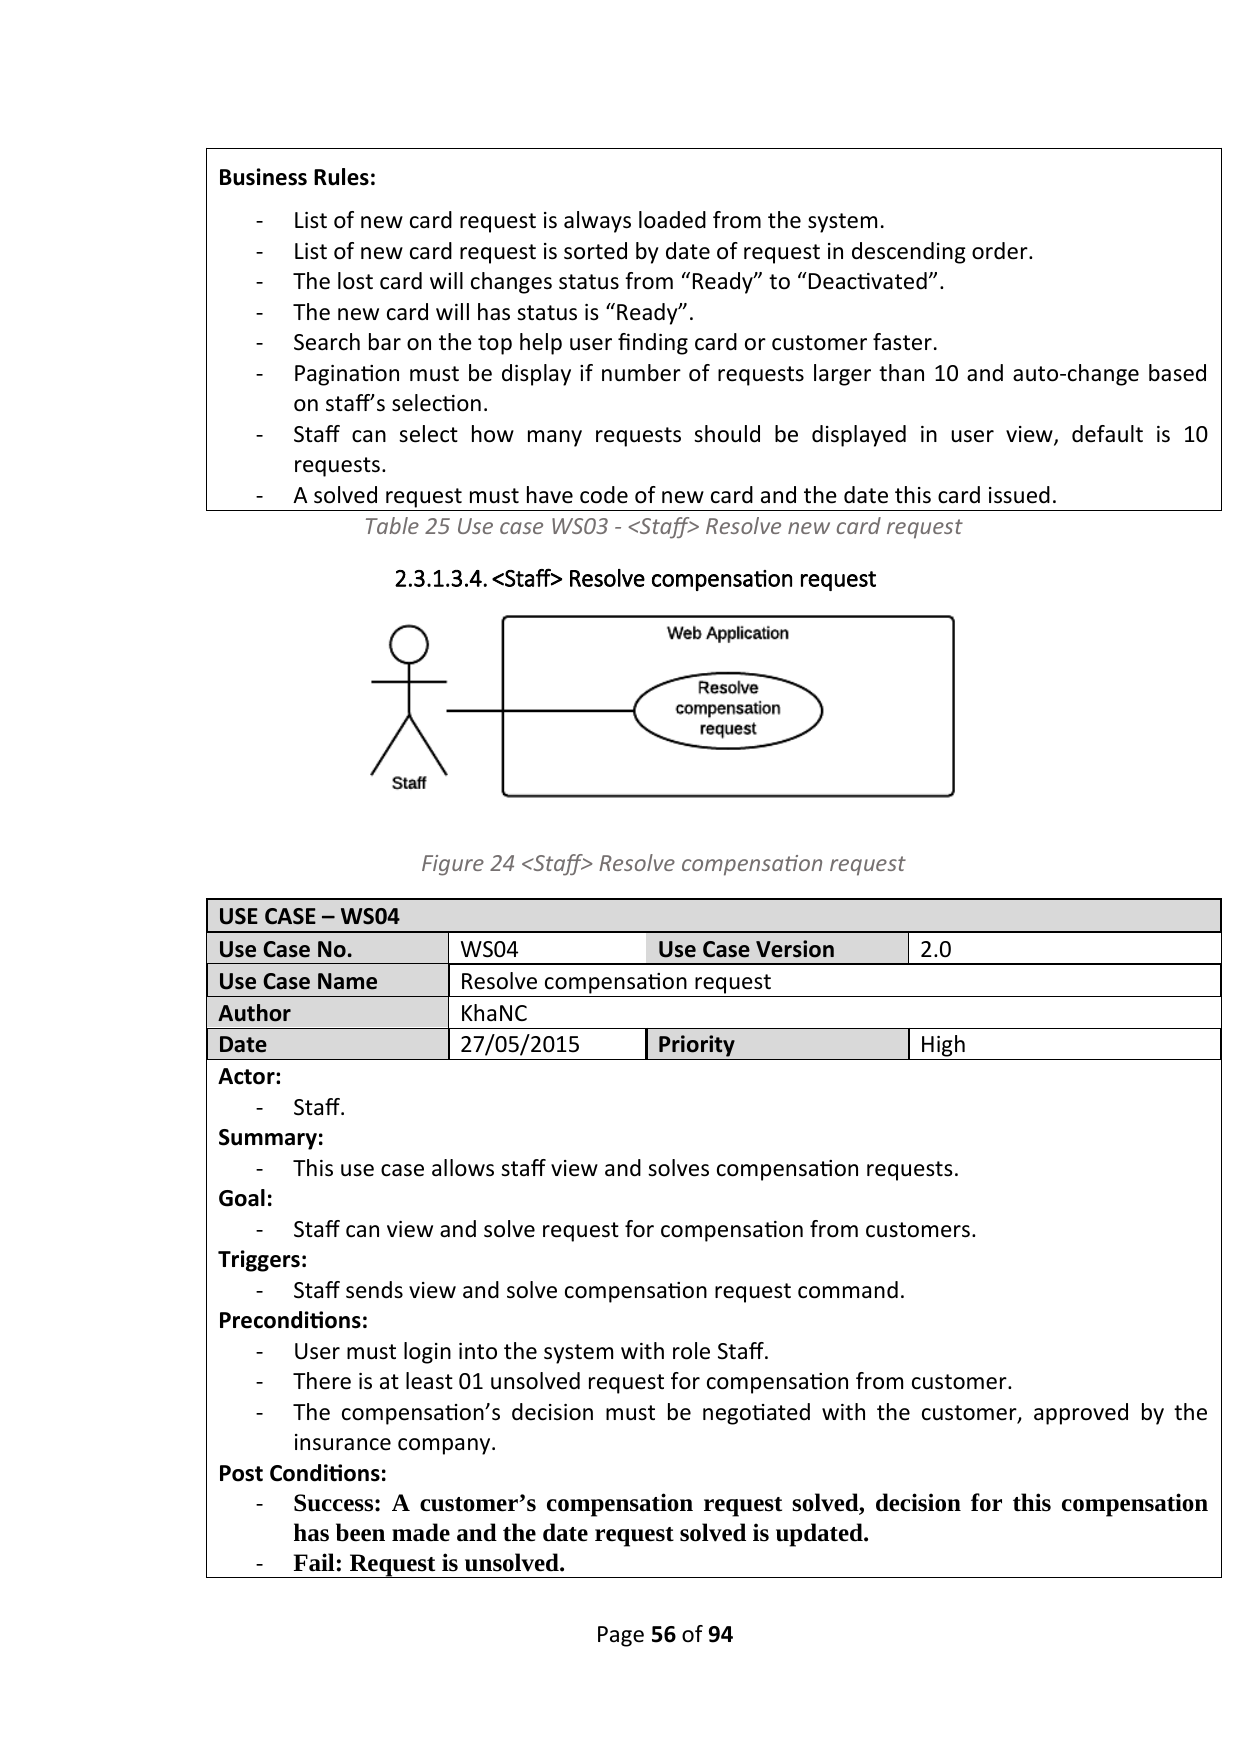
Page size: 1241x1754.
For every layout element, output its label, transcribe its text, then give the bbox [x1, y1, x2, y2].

table_cell Author [207, 997, 448, 1027]
table_cell Date [208, 1029, 448, 1059]
table_cell Resolve compensation request [450, 965, 1220, 996]
table_cell Use Case Name [208, 964, 448, 996]
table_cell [207, 149, 1221, 509]
table_cell Use Case No. [207, 933, 448, 963]
table_header USE CASE – WS04 [208, 900, 1220, 931]
table_cell 2.0 [909, 933, 1221, 963]
table_cell WS04 [449, 933, 646, 963]
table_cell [207, 1060, 1221, 1577]
text Figure 24 <Staff> Resolve compensation request [207, 847, 1122, 877]
table_cell High [910, 1029, 1220, 1059]
picture [339, 594, 990, 828]
table_cell 27/05/2015 [450, 1029, 645, 1059]
text Table 25 Use case WS03 - <Staff> Resolve new card request [207, 511, 1122, 541]
subtitle <Staff> Resolve compensation request [394, 562, 1122, 592]
table_cell KhaNC [449, 997, 1221, 1027]
table_cell Use Case Version [646, 933, 908, 963]
table_cell Priority [648, 1029, 908, 1059]
